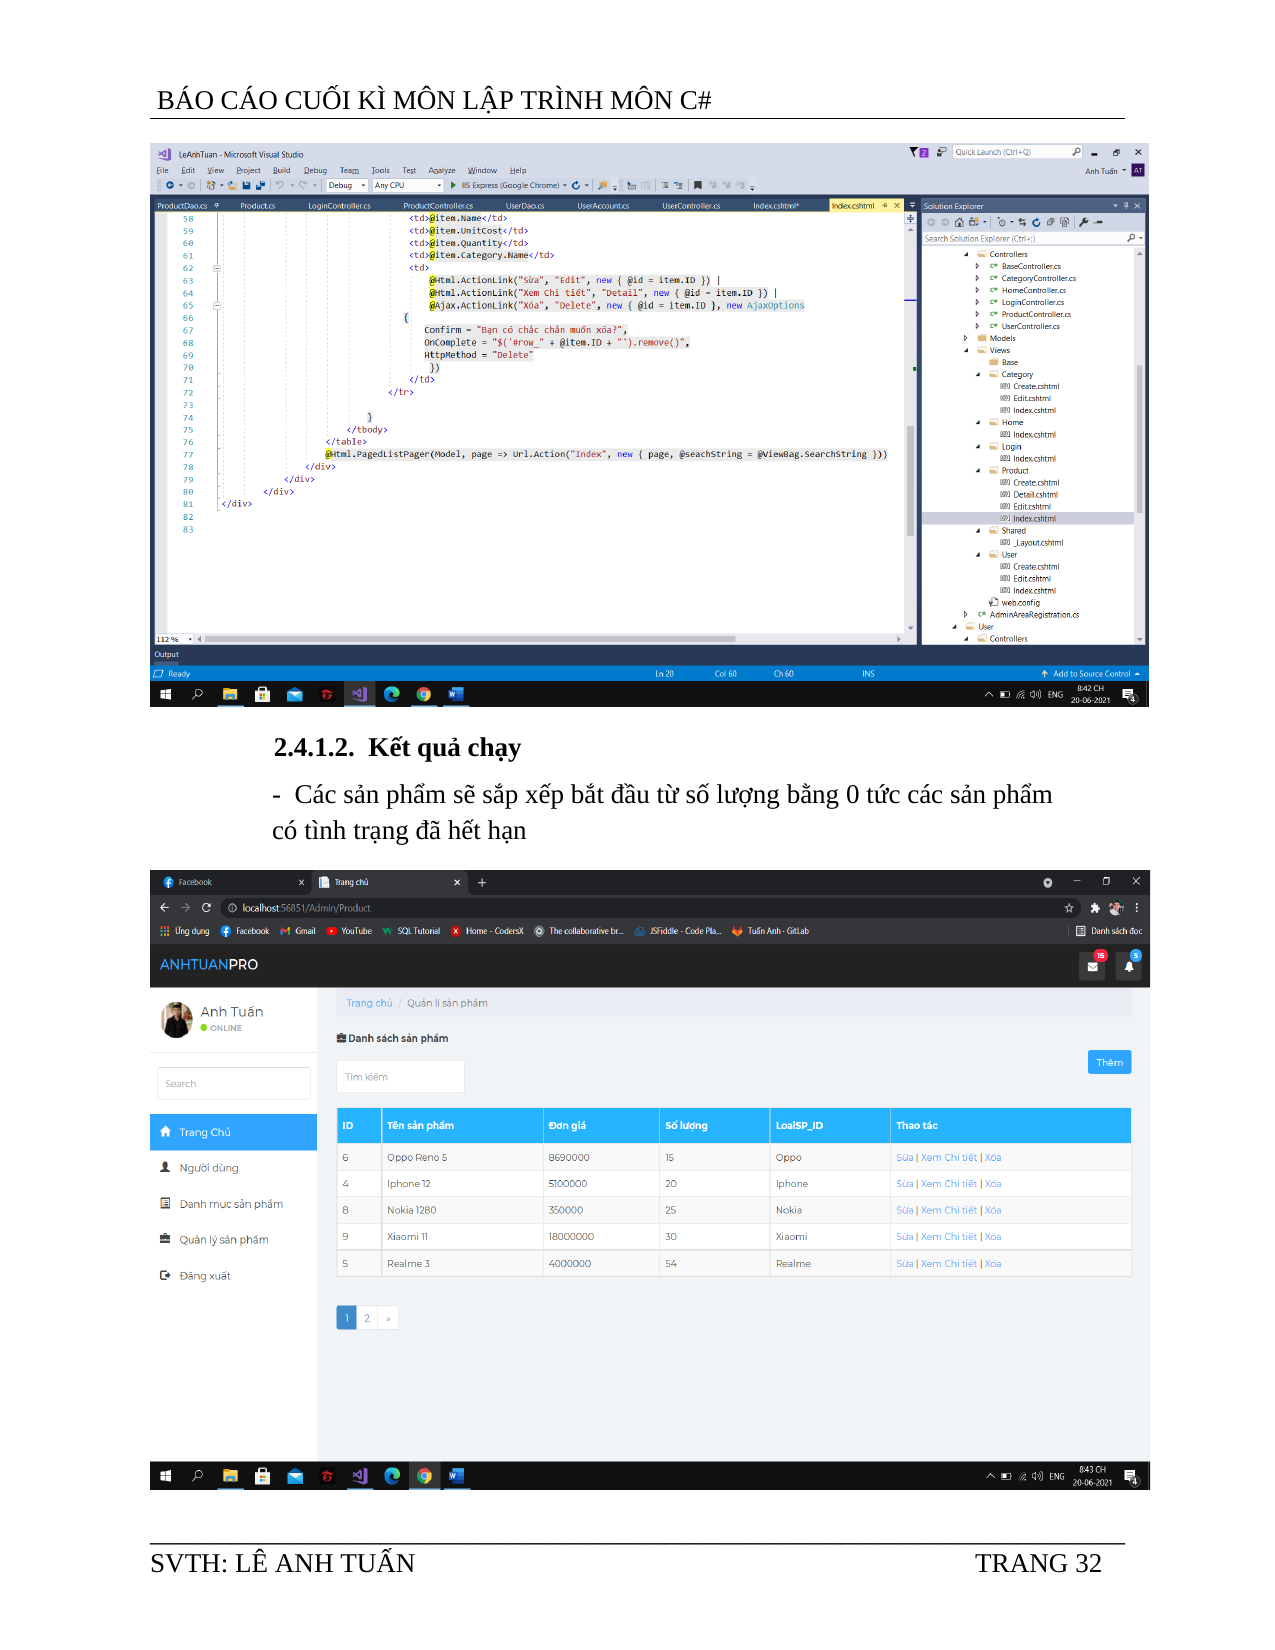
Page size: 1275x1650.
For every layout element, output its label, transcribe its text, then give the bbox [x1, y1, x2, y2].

picture [150, 870, 1150, 1490]
picture [150, 143, 1149, 707]
text - Các sản phẩm sẽ sắp xếp bắt đầu từ số lượng bằng 0 tức các sản phẩm có tình trạng đã hết hạn [272, 778, 1078, 845]
subtitle 2.4.1.2. Kết quả chạy [150, 732, 1125, 763]
